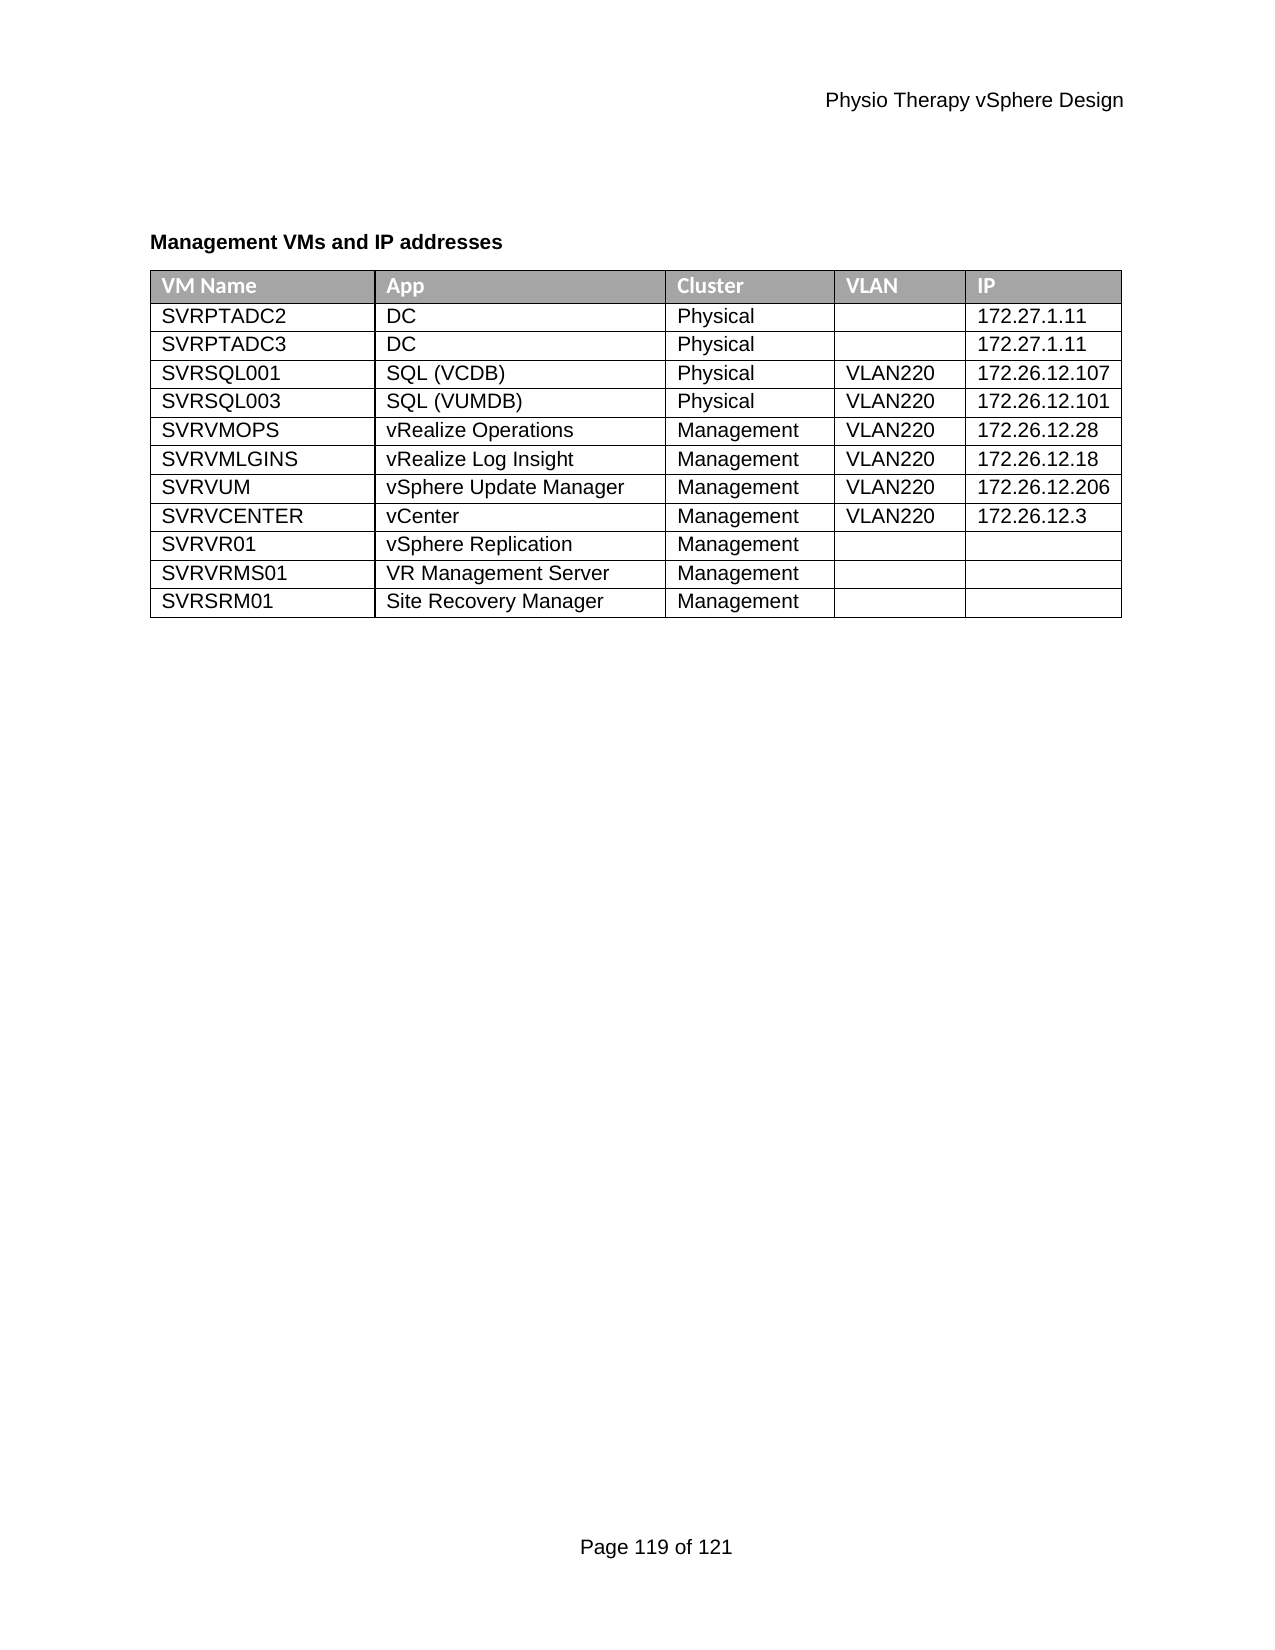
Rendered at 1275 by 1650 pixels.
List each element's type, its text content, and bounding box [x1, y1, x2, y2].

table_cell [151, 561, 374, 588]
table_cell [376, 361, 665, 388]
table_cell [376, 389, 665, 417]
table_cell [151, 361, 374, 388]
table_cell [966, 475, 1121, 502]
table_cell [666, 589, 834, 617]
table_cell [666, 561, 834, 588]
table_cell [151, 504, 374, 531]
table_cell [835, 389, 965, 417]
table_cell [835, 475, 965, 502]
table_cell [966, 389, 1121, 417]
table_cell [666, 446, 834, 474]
text Management VMs and IP addresses [150, 230, 1125, 254]
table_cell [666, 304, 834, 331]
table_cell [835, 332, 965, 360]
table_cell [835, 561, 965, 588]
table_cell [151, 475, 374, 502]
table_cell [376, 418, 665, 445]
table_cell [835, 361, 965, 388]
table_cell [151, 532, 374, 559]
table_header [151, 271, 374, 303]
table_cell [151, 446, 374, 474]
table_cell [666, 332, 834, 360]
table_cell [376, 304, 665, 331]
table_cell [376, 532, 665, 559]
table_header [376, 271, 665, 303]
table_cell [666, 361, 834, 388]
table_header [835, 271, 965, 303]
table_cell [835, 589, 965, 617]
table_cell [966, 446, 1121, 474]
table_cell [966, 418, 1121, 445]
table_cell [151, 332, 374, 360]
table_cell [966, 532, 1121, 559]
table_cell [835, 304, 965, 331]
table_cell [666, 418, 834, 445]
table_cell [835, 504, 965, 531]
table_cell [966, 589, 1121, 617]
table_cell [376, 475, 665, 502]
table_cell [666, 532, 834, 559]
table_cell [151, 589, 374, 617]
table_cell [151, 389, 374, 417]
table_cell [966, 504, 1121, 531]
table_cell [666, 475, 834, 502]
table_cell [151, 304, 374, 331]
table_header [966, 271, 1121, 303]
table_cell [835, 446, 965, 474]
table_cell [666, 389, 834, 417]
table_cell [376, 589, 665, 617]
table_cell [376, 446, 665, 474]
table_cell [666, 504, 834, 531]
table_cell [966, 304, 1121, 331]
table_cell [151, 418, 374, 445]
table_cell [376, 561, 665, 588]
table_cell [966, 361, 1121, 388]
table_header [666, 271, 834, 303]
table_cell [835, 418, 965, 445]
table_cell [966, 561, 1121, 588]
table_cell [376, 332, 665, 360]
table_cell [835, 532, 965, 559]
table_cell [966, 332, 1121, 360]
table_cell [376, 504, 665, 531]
